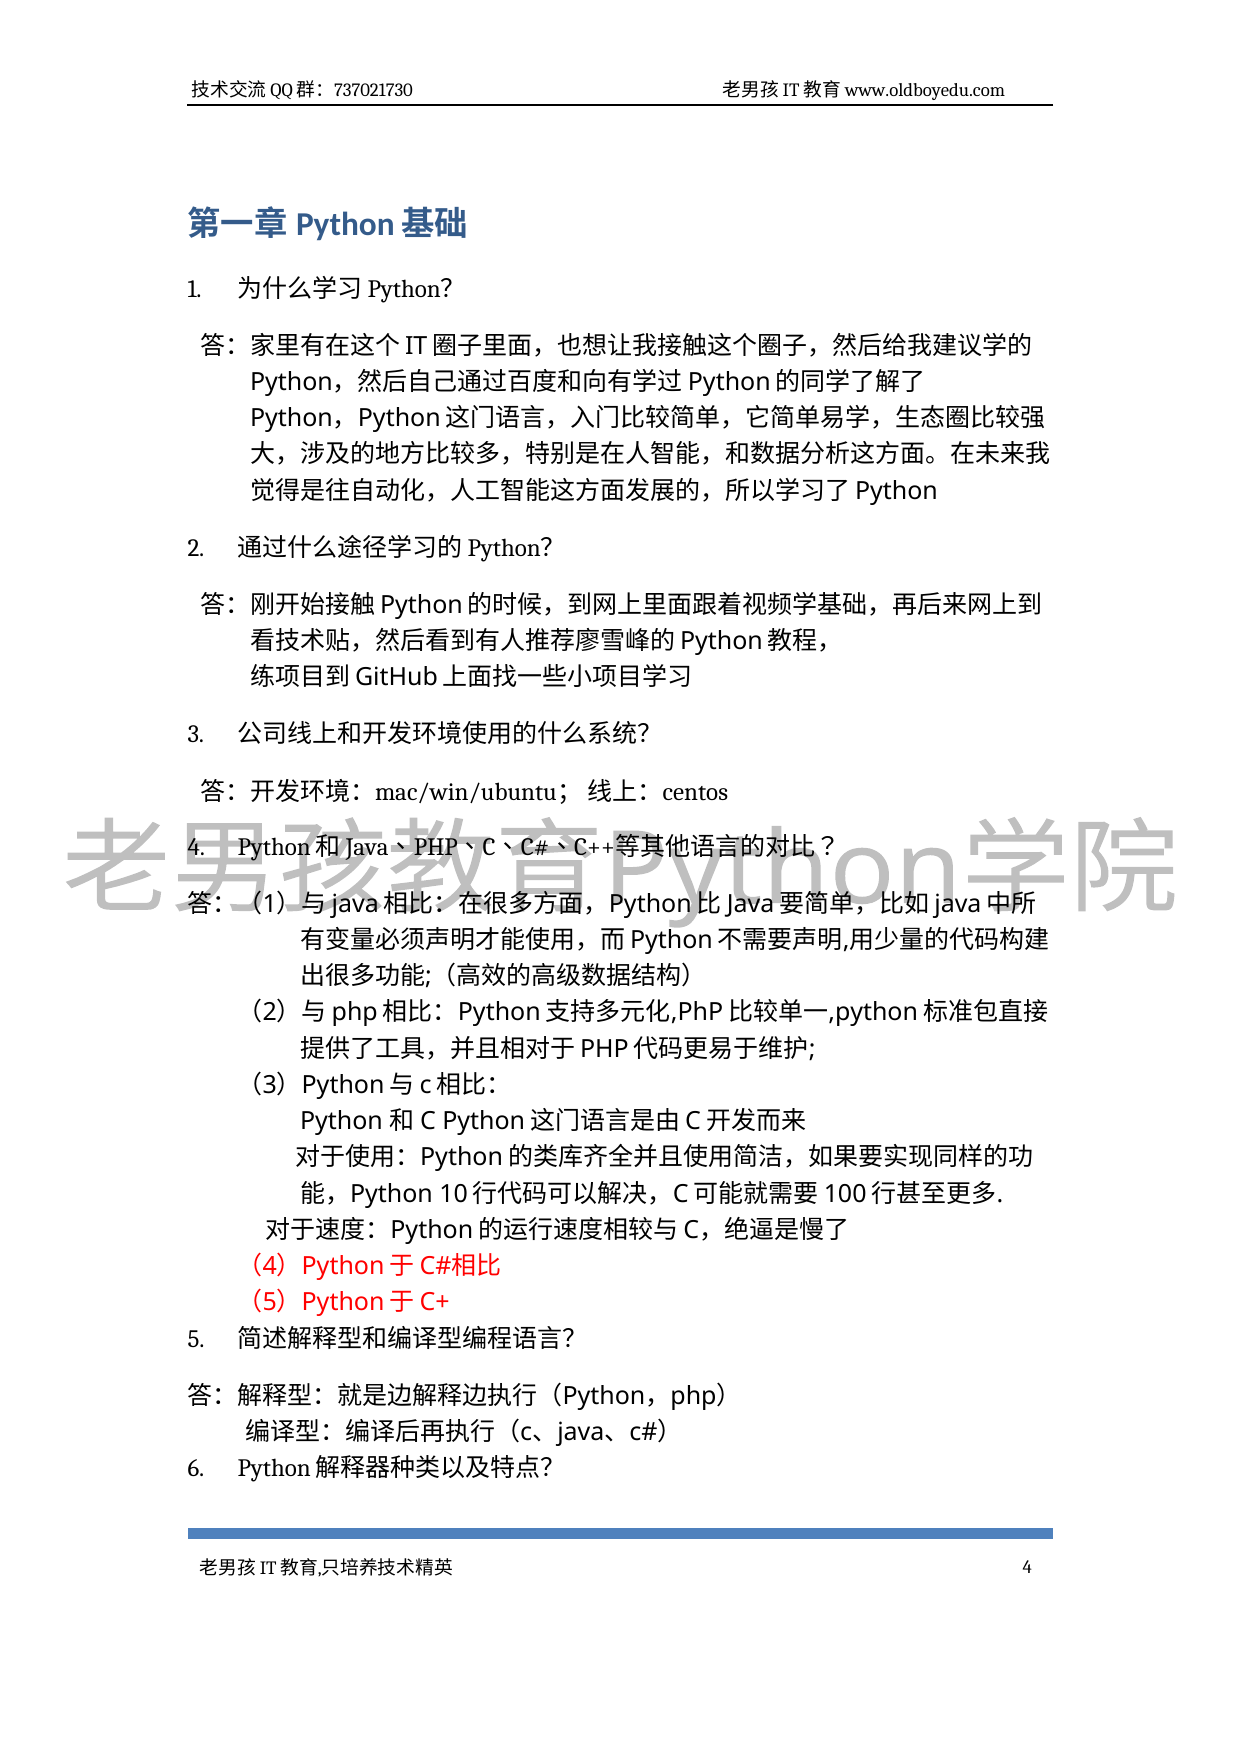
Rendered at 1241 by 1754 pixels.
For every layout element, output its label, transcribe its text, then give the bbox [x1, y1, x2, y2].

text 答：开发环境：mac/win/ubuntu； 线上：centos [187, 771, 1053, 807]
list Python解释器种类以及特点？ [187, 1448, 1053, 1484]
list 为什么学习Python？ [187, 268, 1053, 304]
text 答：（1）与java相比：在很多方面，Python比Java要简单，比如java中所有变量必须声明才能使用，而Python不需要声明,用少量的代码构建出很多功能;（高效的高级数据结构） [187, 883, 1053, 992]
text （3）Python与c相比： [187, 1064, 1053, 1101]
list 公司线上和开发环境使用的什么系统？ [187, 714, 1053, 750]
list Python和Java、PHP、C、C#、C++等其他语言的对比？ [187, 828, 1053, 862]
text （4）Python于C#相比 [187, 1246, 1053, 1282]
text 练项目到GitHub上面找一些小项目学习 [187, 657, 1053, 693]
text Python 和 C Python这门语言是由C开发而来 [187, 1101, 1053, 1137]
list 简述解释型和编译型编程语言？ [187, 1318, 1053, 1354]
text （2）与php相比：Python支持多元化,PhP比较单一,python标准包直接提供了工具，并且相对于PHP代码更易于维护; [237, 992, 1053, 1064]
text 对于速度：Python的运行速度相较与C，绝逼是慢了 [187, 1209, 1053, 1246]
text （5）Python于C+ [187, 1282, 1053, 1318]
text 答：家里有在这个IT圈子里面，也想让我接触这个圈子，然后给我建议学的Python，然后自己通过百度和向有学过Python的同学了解了Python，Python这门语言，入门比较简单，它简单易学，生态圈比较强大，涉及的地方比较多，特别是在人智能，和数据分析这方面。在未来我觉得是往自动化，人工智能这方面发展的，所以学习了Python [200, 325, 1053, 506]
text 答：刚开始接触Python的时候，到网上里面跟着视频学基础，再后来网上到看技术贴，然后看到有人推荐廖雪峰的Python教程， [200, 584, 1053, 657]
text 编译型：编译后再执行（c、java、c#） [187, 1411, 1053, 1448]
text 对于使用：Python的类库齐全并且使用简洁，如果要实现同样的功 能，Python 10行代码可以解决，C可能就需要100行甚至更多. [187, 1137, 1053, 1209]
subtitle 第一章 Python基础 [187, 200, 1053, 245]
list 通过什么途径学习的Python？ [187, 527, 1053, 563]
text 答：解释型：就是边解释边执行（Python，php） [187, 1375, 1053, 1411]
